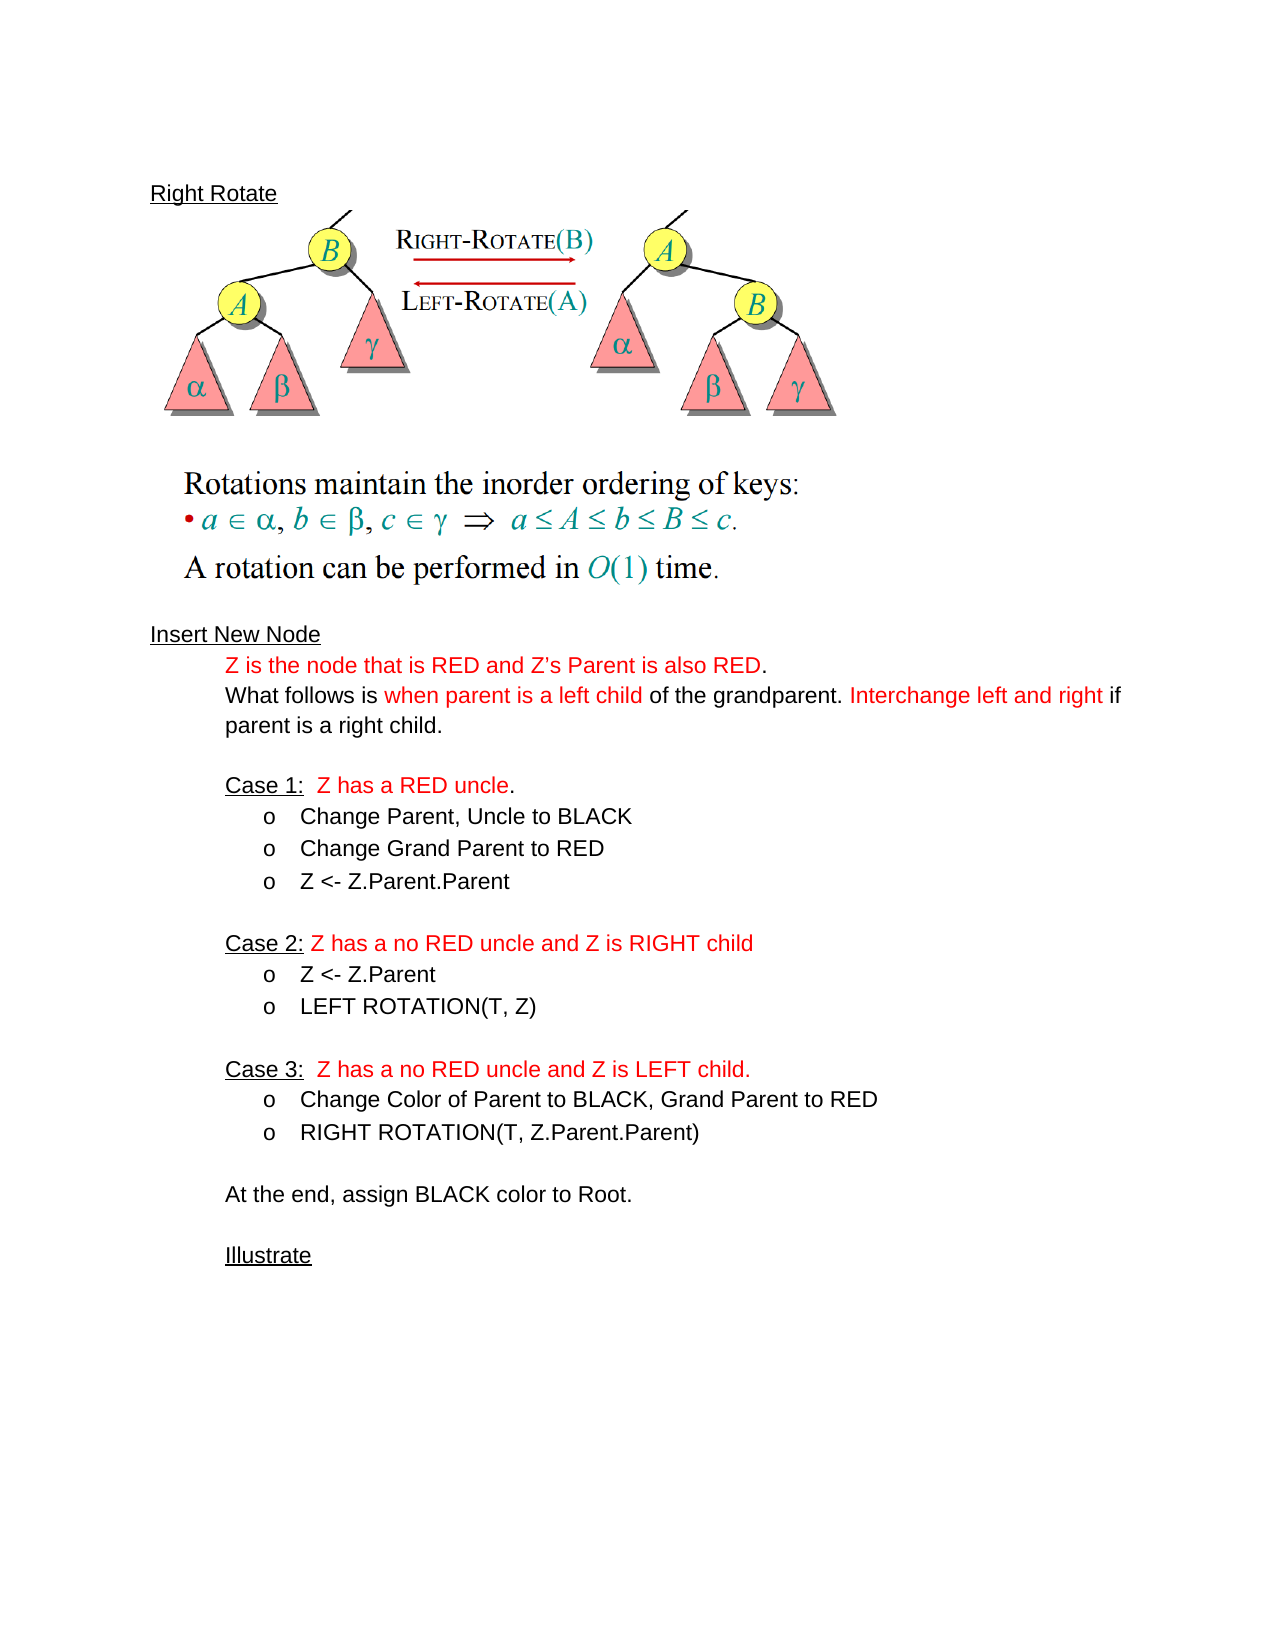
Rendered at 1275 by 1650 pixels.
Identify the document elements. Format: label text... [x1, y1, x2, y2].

text Illustrate [225, 1242, 1125, 1268]
list Change Grand Parent to RED [262, 835, 1125, 863]
text Right Rotate [150, 180, 1125, 207]
list Change Parent, Uncle to BLACK [262, 803, 1125, 831]
list Z <- Z.Parent [262, 961, 1125, 989]
text Insert New Node [150, 621, 1125, 648]
list Change Color of Parent to BLACK, Grand Parent to RED [262, 1086, 1125, 1114]
list Z <- Z.Parent.Parent [262, 868, 1125, 896]
list RIGHT ROTATION(T, Z.Parent.Parent) [262, 1118, 1125, 1147]
text Case 2: Z has a no RED uncle and Z is RIGHT child [225, 930, 1125, 957]
text What follows is when parent is a left child of the grandparent. Interchange left and right if parent is a right child. [225, 682, 1125, 738]
text Z is the node that is RED and Z’s Parent is also RED. [150, 652, 1125, 678]
list LEFT ROTATION(T, Z) [262, 993, 1125, 1021]
picture [150, 210, 852, 587]
text At the end, assign BLACK color to Root. [225, 1181, 1125, 1207]
text Case 1: Z has a RED uncle. [150, 772, 1125, 799]
text Case 3: Z has a no RED uncle and Z is LEFT child. [225, 1056, 1125, 1082]
